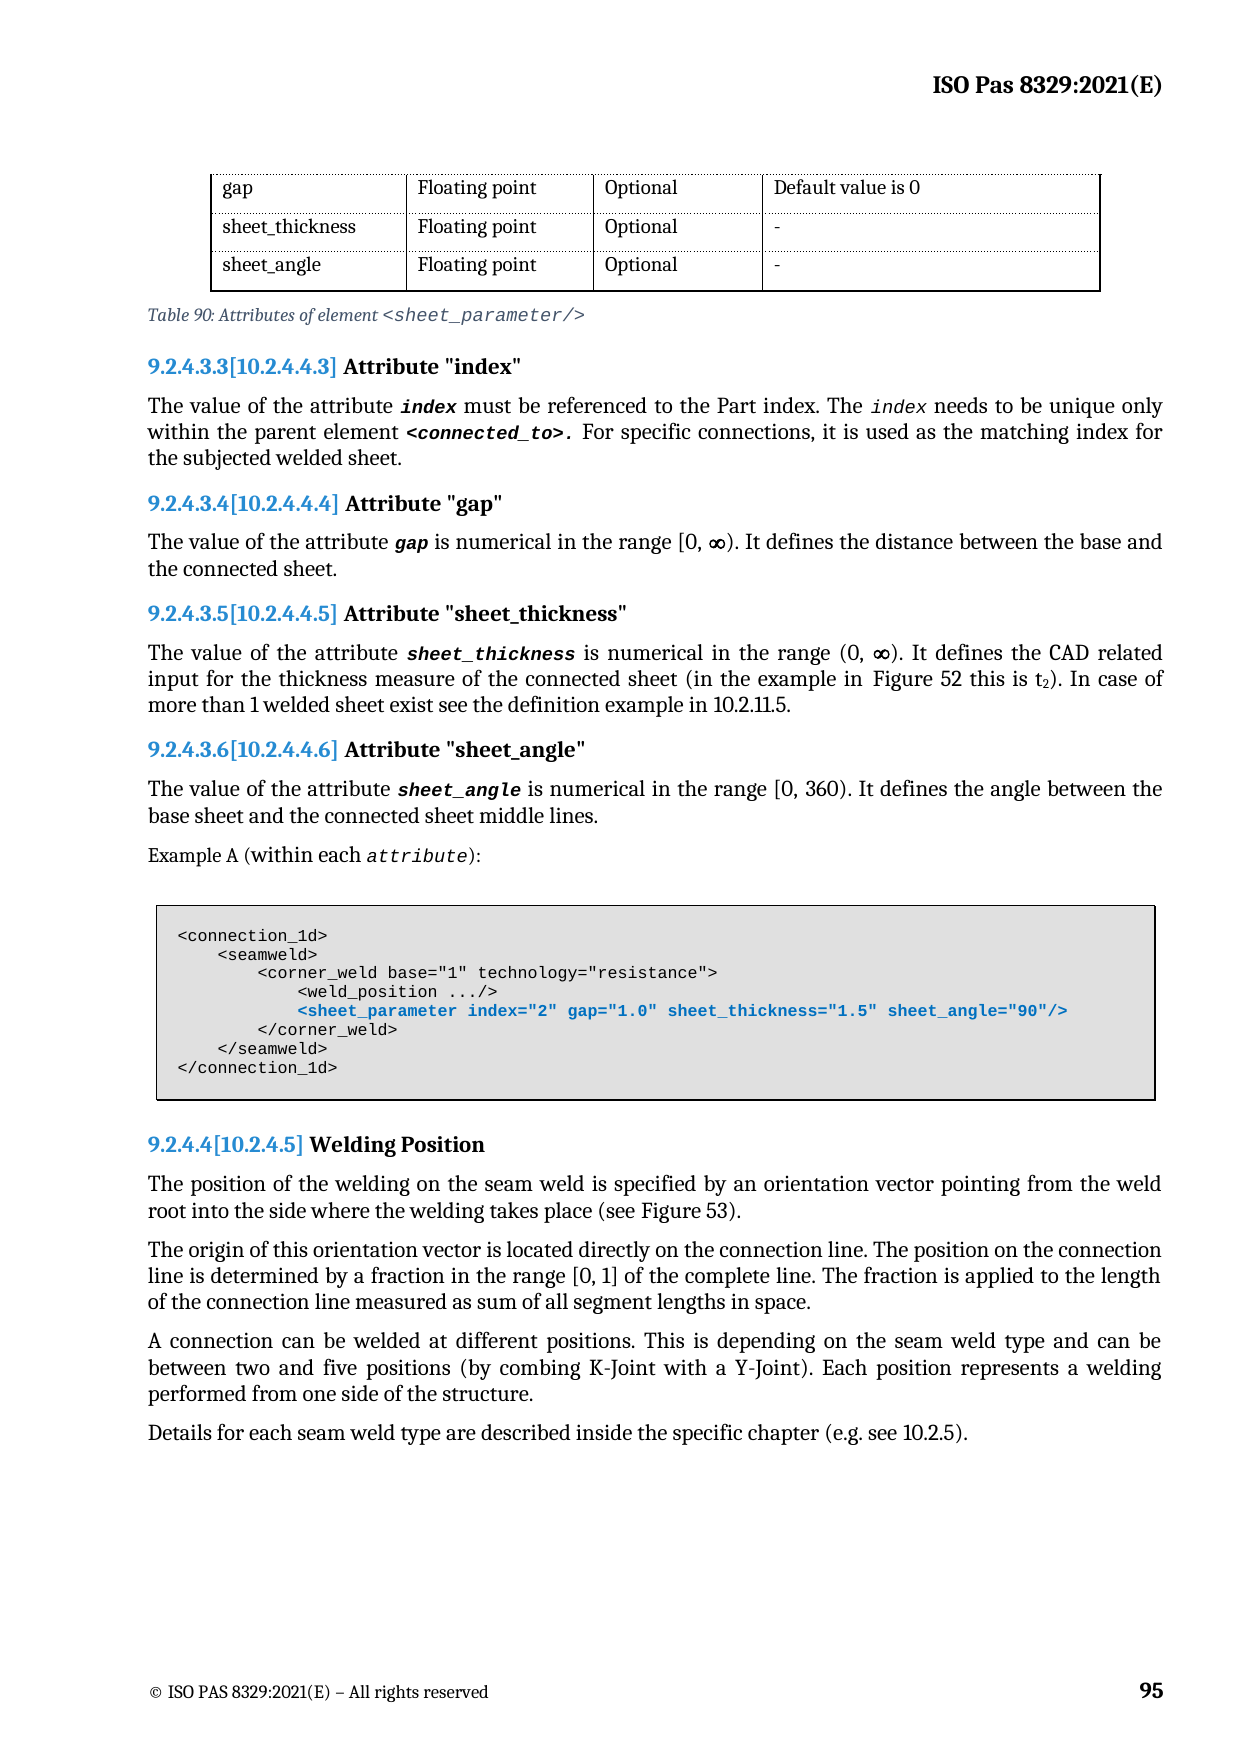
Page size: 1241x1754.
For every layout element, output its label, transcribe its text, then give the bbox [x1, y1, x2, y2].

text <sheet_parameter index="2" gap="1.0" sheet_thickness="1.5" sheet_angle="90"/> [157, 999, 1154, 1018]
text The value of the attribute sheet_thickness is numerical in the range (0, ). It defines the CAD related input for the thickness measure of the connected sheet (in the example in Figure 52 this is t2). In case of more than 1 welded sheet exist see the definition example in 10.2.11.5. [148, 639, 1163, 718]
text The value of the attribute gap is numerical in the range [0, ). It defines the distance between the base and the connected sheet. [148, 529, 1163, 582]
subtitle Attribute "gap" [148, 490, 1163, 517]
subtitle Attribute "index" [148, 354, 1163, 380]
text A connection can be welded at different positions. This is depending on the seam weld type and can be between two and five positions (by combing K-Joint with a Y-Joint). Each position represents a welding performed from one side of the structure. [148, 1328, 1163, 1407]
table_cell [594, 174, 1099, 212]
text Details for each seam weld type are described inside the specific chapter (e.g. see 10.2.5). [148, 1419, 1163, 1446]
text Example A (within each attribute): [148, 841, 1163, 868]
subtitle Attribute "sheet_thickness" [148, 601, 1163, 627]
text <connection_1d> [157, 924, 1154, 943]
text </corner_weld> [157, 1018, 1154, 1037]
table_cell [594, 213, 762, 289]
text </connection_1d> [157, 1056, 1154, 1075]
subtitle Welding Position [148, 1132, 1163, 1159]
text The origin of this orientation vector is located directly on the connection line. The position on the connection line is determined by a fraction in the range [0, 1] of the complete line. The fraction is applied to the length of the connection line measured as sum of all segment lengths in space. [148, 1236, 1163, 1315]
text </seamweld> [157, 1037, 1154, 1056]
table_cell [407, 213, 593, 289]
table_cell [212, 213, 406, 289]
text The value of the attribute index must be referenced to the Part index. The index needs to be unique only within the parent element <connected_to>. For specific connections, it is used as the matching index for the subjected welded sheet. [148, 392, 1163, 472]
text <corner_weld base="1" technology="resistance"> [157, 962, 1154, 981]
text The value of the attribute sheet_angle is numerical in the range [0, 360). It defines the angle between the base sheet and the connected sheet middle lines. [148, 776, 1163, 829]
subtitle Attribute "sheet_angle" [148, 737, 1163, 764]
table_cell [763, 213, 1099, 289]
text The position of the welding on the seam weld is specified by an orientation vector pointing from the weld root into the side where the welding takes place (see Figure 53). [148, 1171, 1163, 1224]
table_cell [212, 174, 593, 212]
text <weld_position .../> [157, 981, 1154, 999]
text <seamweld> [157, 943, 1154, 962]
text Table 90: Attributes of element <sheet_parameter/> [148, 304, 1163, 327]
